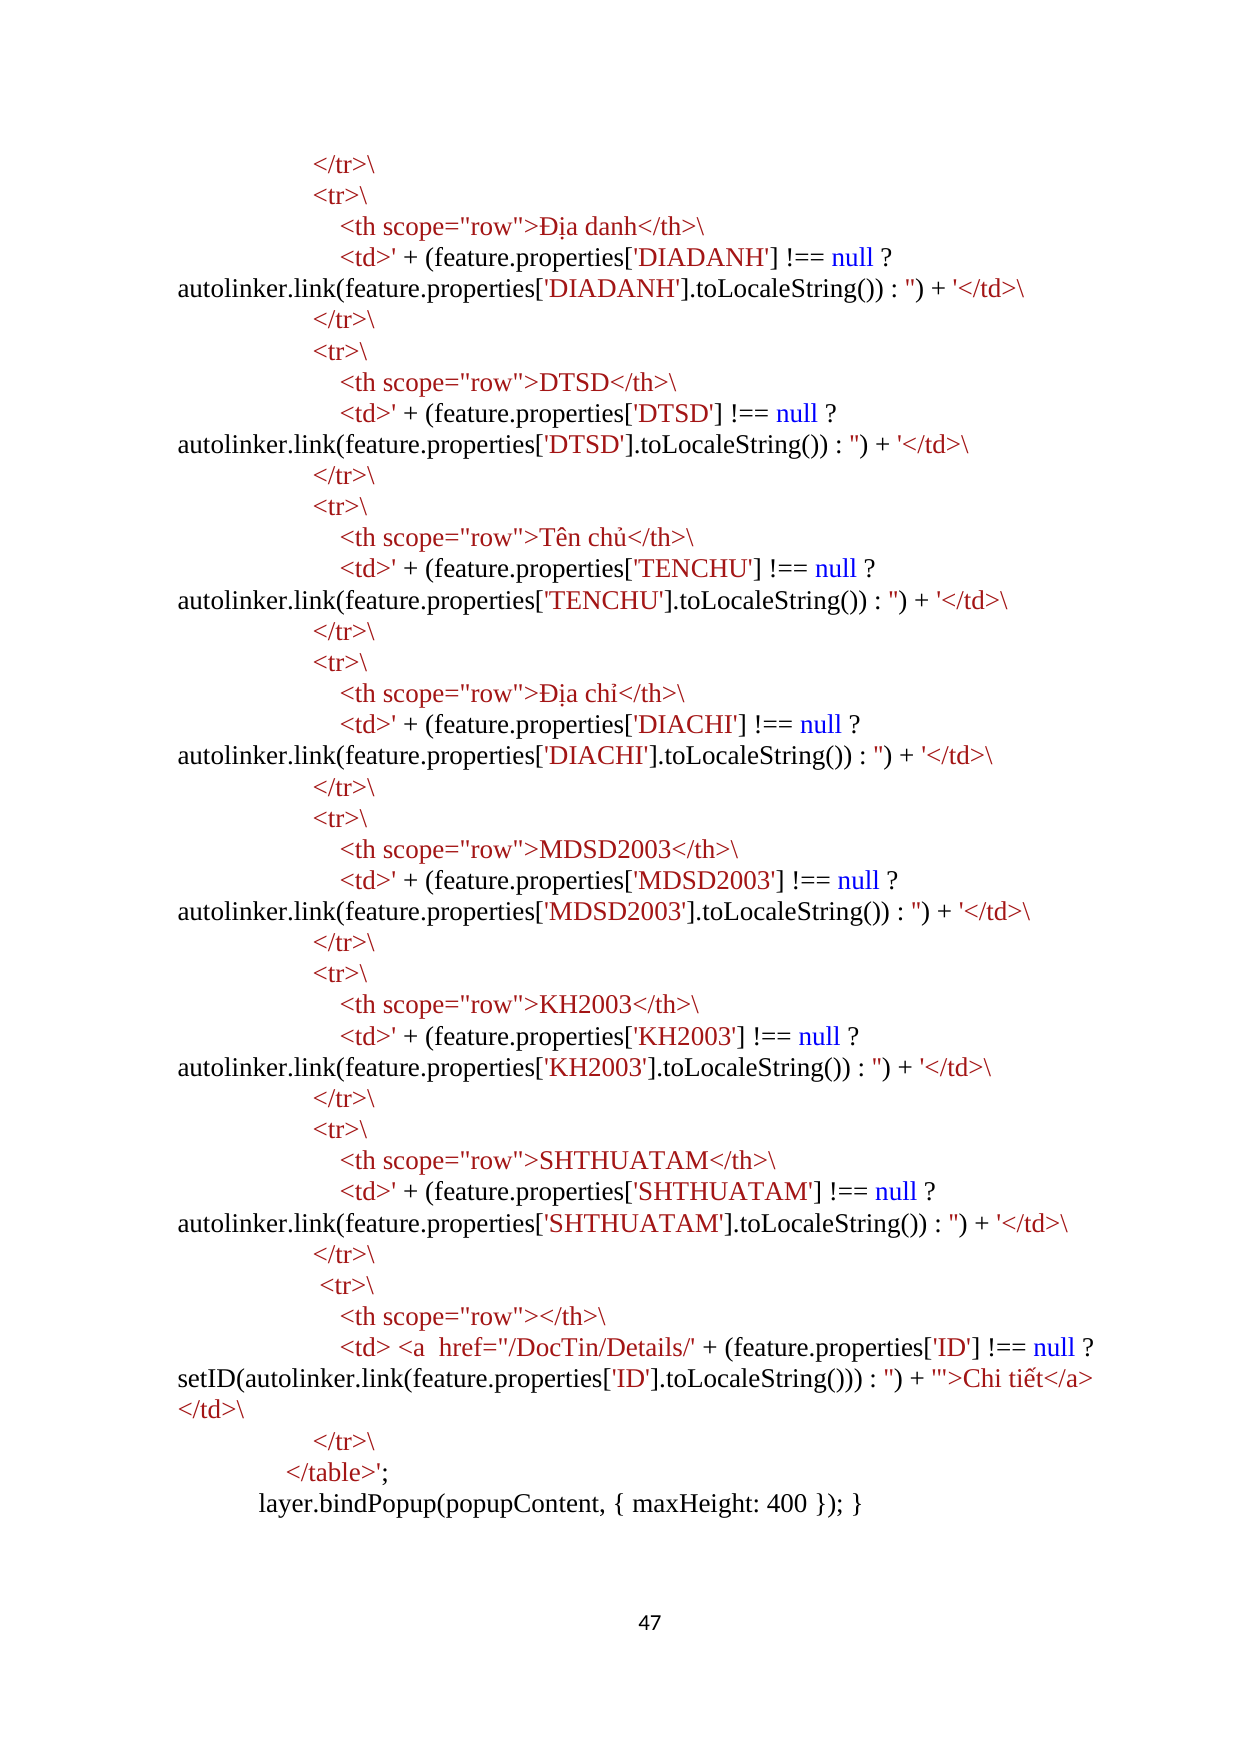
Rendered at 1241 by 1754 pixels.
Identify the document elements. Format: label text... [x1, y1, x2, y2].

text <td>' + (feature.properties['KH2003'] !== null ? autolinker.link(feature.properties['KH2003'].toLocaleString()) : '') + '</td>\ [177, 1020, 1122, 1082]
text </tr>\ [177, 771, 1122, 802]
text </tr>\ [177, 148, 1122, 179]
text <tr>\ [177, 1269, 1122, 1300]
text <tr>\ [177, 957, 1122, 989]
text </tr>\ [177, 1082, 1122, 1113]
text <td>' + (feature.properties['DIACHI'] !== null ? autolinker.link(feature.properties['DIACHI'].toLocaleString()) : '') + '</td>\ [177, 708, 1122, 771]
text <th scope="row">KH2003</th>\ [177, 989, 1122, 1020]
text <th scope="row">Địa chỉ</th>\ [177, 677, 1122, 708]
text layer.bindPopup(popupContent, { maxHeight: 400 }); } [177, 1487, 1122, 1518]
text <th scope="row">SHTHUATAM</th>\ [177, 1144, 1122, 1176]
text </table>'; [177, 1456, 1122, 1487]
text <td>' + (feature.properties['DTSD'] !== null ? autolinker.link(feature.properties['DTSD'].toLocaleString()) : '') + '</td>\ [177, 397, 1122, 459]
text </tr>\ [177, 1425, 1122, 1456]
text <td>' + (feature.properties['SHTHUATAM'] !== null ? autolinker.link(feature.properties['SHTHUATAM'].toLocaleString()) : '') + '</td>\ [177, 1176, 1122, 1238]
text <th scope="row">MDSD2003</th>\ [177, 833, 1122, 864]
text <tr>\ [177, 802, 1122, 833]
text </tr>\ [177, 1238, 1122, 1269]
text <td>' + (feature.properties['TENCHU'] !== null ? autolinker.link(feature.properties['TENCHU'].toLocaleString()) : '') + '</td>\ [177, 553, 1122, 615]
text <td>' + (feature.properties['DIADANH'] !== null ? autolinker.link(feature.properties['DIADANH'].toLocaleString()) : '') + '</td>\ [177, 241, 1122, 303]
text <tr>\ [177, 490, 1122, 521]
text <th scope="row">Địa danh</th>\ [177, 210, 1122, 241]
text </tr>\ [177, 459, 1122, 490]
text <tr>\ [177, 646, 1122, 677]
text <th scope="row"></th>\ [177, 1300, 1122, 1331]
text <td>' + (feature.properties['MDSD2003'] !== null ? autolinker.link(feature.properties['MDSD2003'].toLocaleString()) : '') + '</td>\ [177, 864, 1122, 926]
text <tr>\ [177, 179, 1122, 210]
text <td> <a href="/DocTin/Details/' + (feature.properties['ID'] !== null ? setID(autolinker.link(feature.properties['ID'].toLocaleString())) : '') + '">Chi tiết</a> </td>\ [177, 1331, 1122, 1425]
text </tr>\ [177, 926, 1122, 957]
text </tr>\ [177, 303, 1122, 334]
text <tr>\ [177, 1113, 1122, 1144]
text </tr>\ [177, 615, 1122, 646]
text <th scope="row">Tên chủ</th>\ [177, 521, 1122, 553]
text <tr>\ [177, 334, 1122, 366]
text <th scope="row">DTSD</th>\ [177, 366, 1122, 397]
